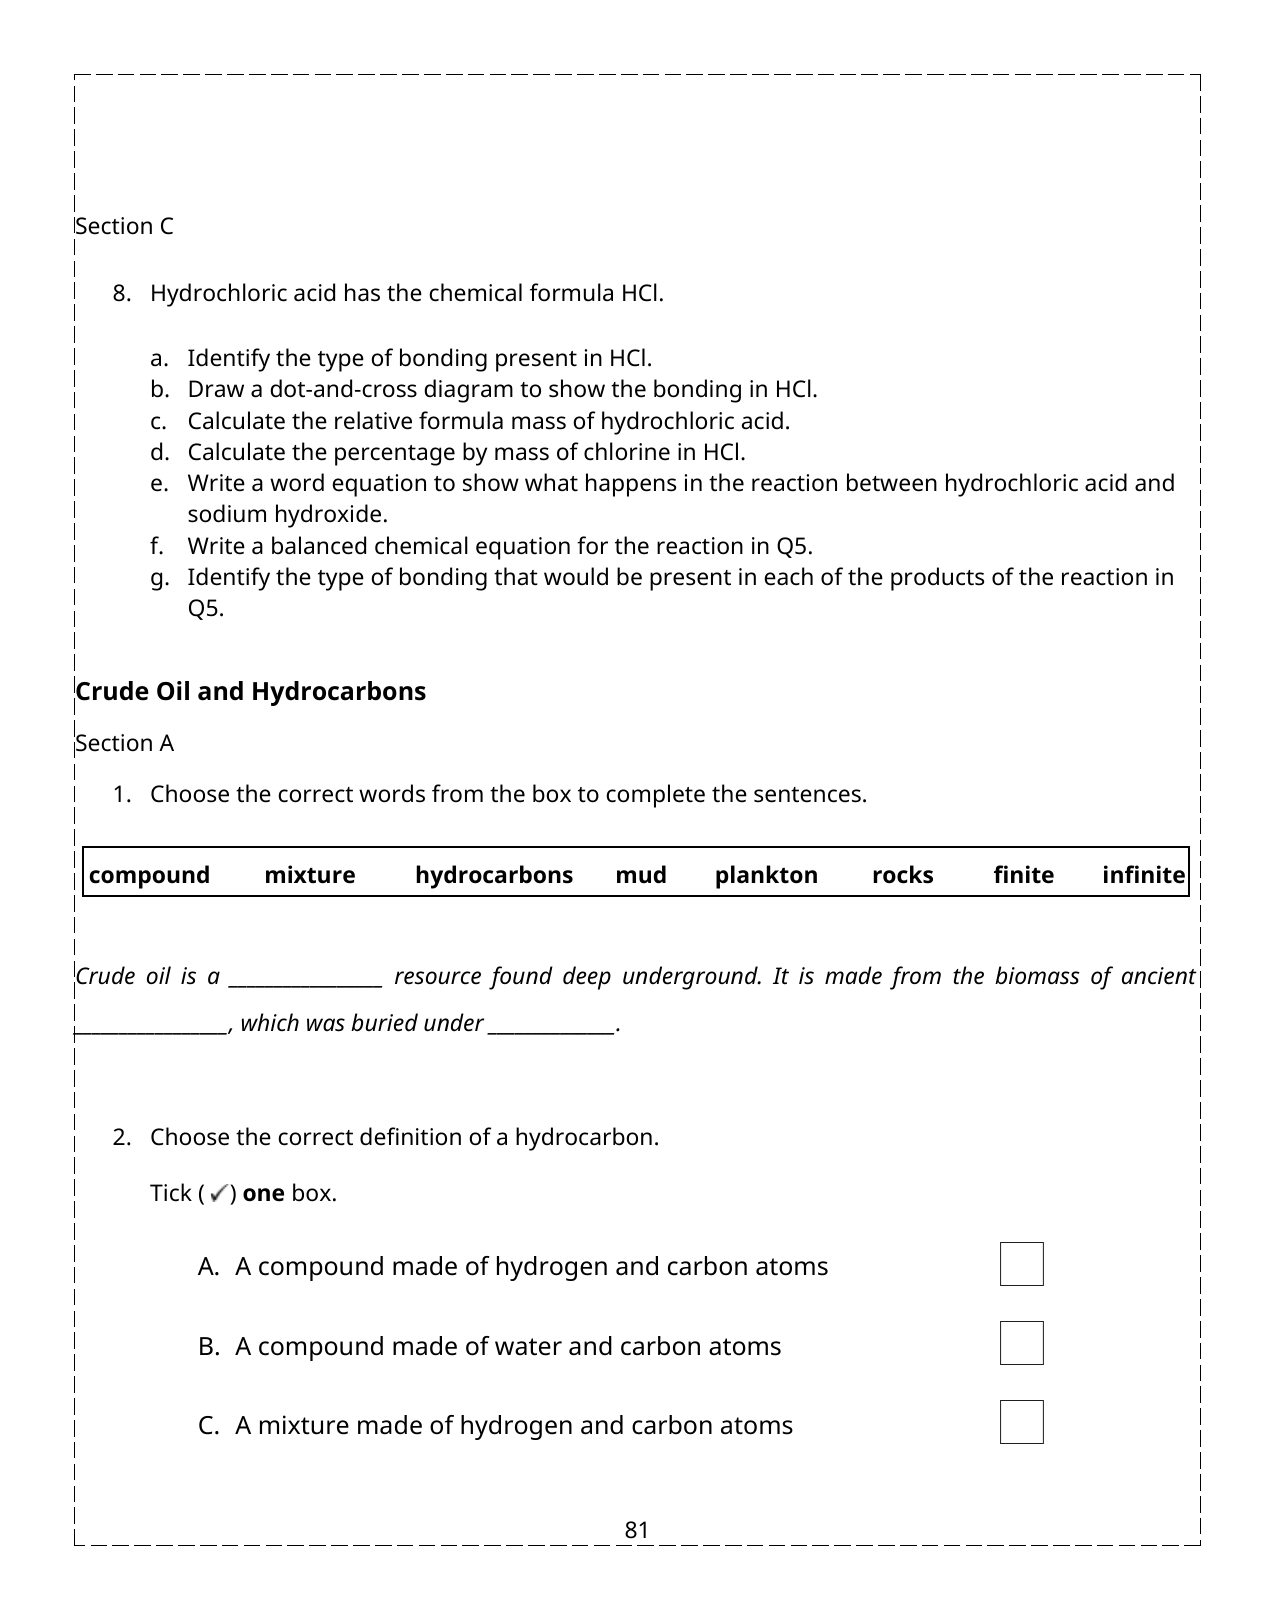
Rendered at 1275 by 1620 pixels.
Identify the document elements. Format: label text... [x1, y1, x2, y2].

list Hydrochloric acid has the chemical formula HCl. [112, 277, 1200, 308]
list Choose the correct definition of a hydrocarbon. [112, 1121, 1200, 1152]
table_cell [986, 1307, 1121, 1386]
list Identify the type of bonding that would be present in each of the products of the reaction in Q5. [150, 561, 1200, 623]
table_header [986, 1228, 1121, 1307]
list Calculate the percentage by mass of chlorine in HCl. [150, 436, 1200, 467]
list Identify the type of bonding present in HCl. [150, 342, 1200, 373]
picture [210, 1184, 230, 1202]
picture [997, 1319, 1048, 1368]
text compound mixture hydrocarbons mud plankton rocks finite infinite [84, 859, 1188, 891]
list Calculate the relative formula mass of hydrochloric acid. [150, 404, 1200, 436]
text Crude oil is a _________________ resource found deep underground. It is made from the biomass of ancient _________________, which was buried under ______________. [75, 960, 1200, 1038]
picture [997, 1240, 1048, 1289]
list Write a balanced chemical equation for the reaction in Q5. [150, 529, 1200, 561]
text Tick ( ) one box. [150, 1177, 1141, 1208]
list Draw a dot-and-cross diagram to show the bonding in HCl. [150, 373, 1200, 404]
list Choose the correct words from the box to complete the sentences. [112, 778, 1200, 809]
table_cell A compound made of water and carbon atoms [149, 1307, 986, 1386]
text Section A [75, 727, 1200, 758]
picture [997, 1398, 1048, 1447]
text Crude Oil and Hydrocarbons [75, 674, 1200, 708]
list Section C [75, 209, 1200, 241]
table_cell A mixture made of hydrogen and carbon atoms [149, 1386, 986, 1465]
table_cell [986, 1386, 1121, 1465]
table_header A compound made of hydrogen and carbon atoms [149, 1228, 986, 1307]
list Write a word equation to show what happens in the reaction between hydrochloric acid and sodium hydroxide. [150, 467, 1200, 529]
